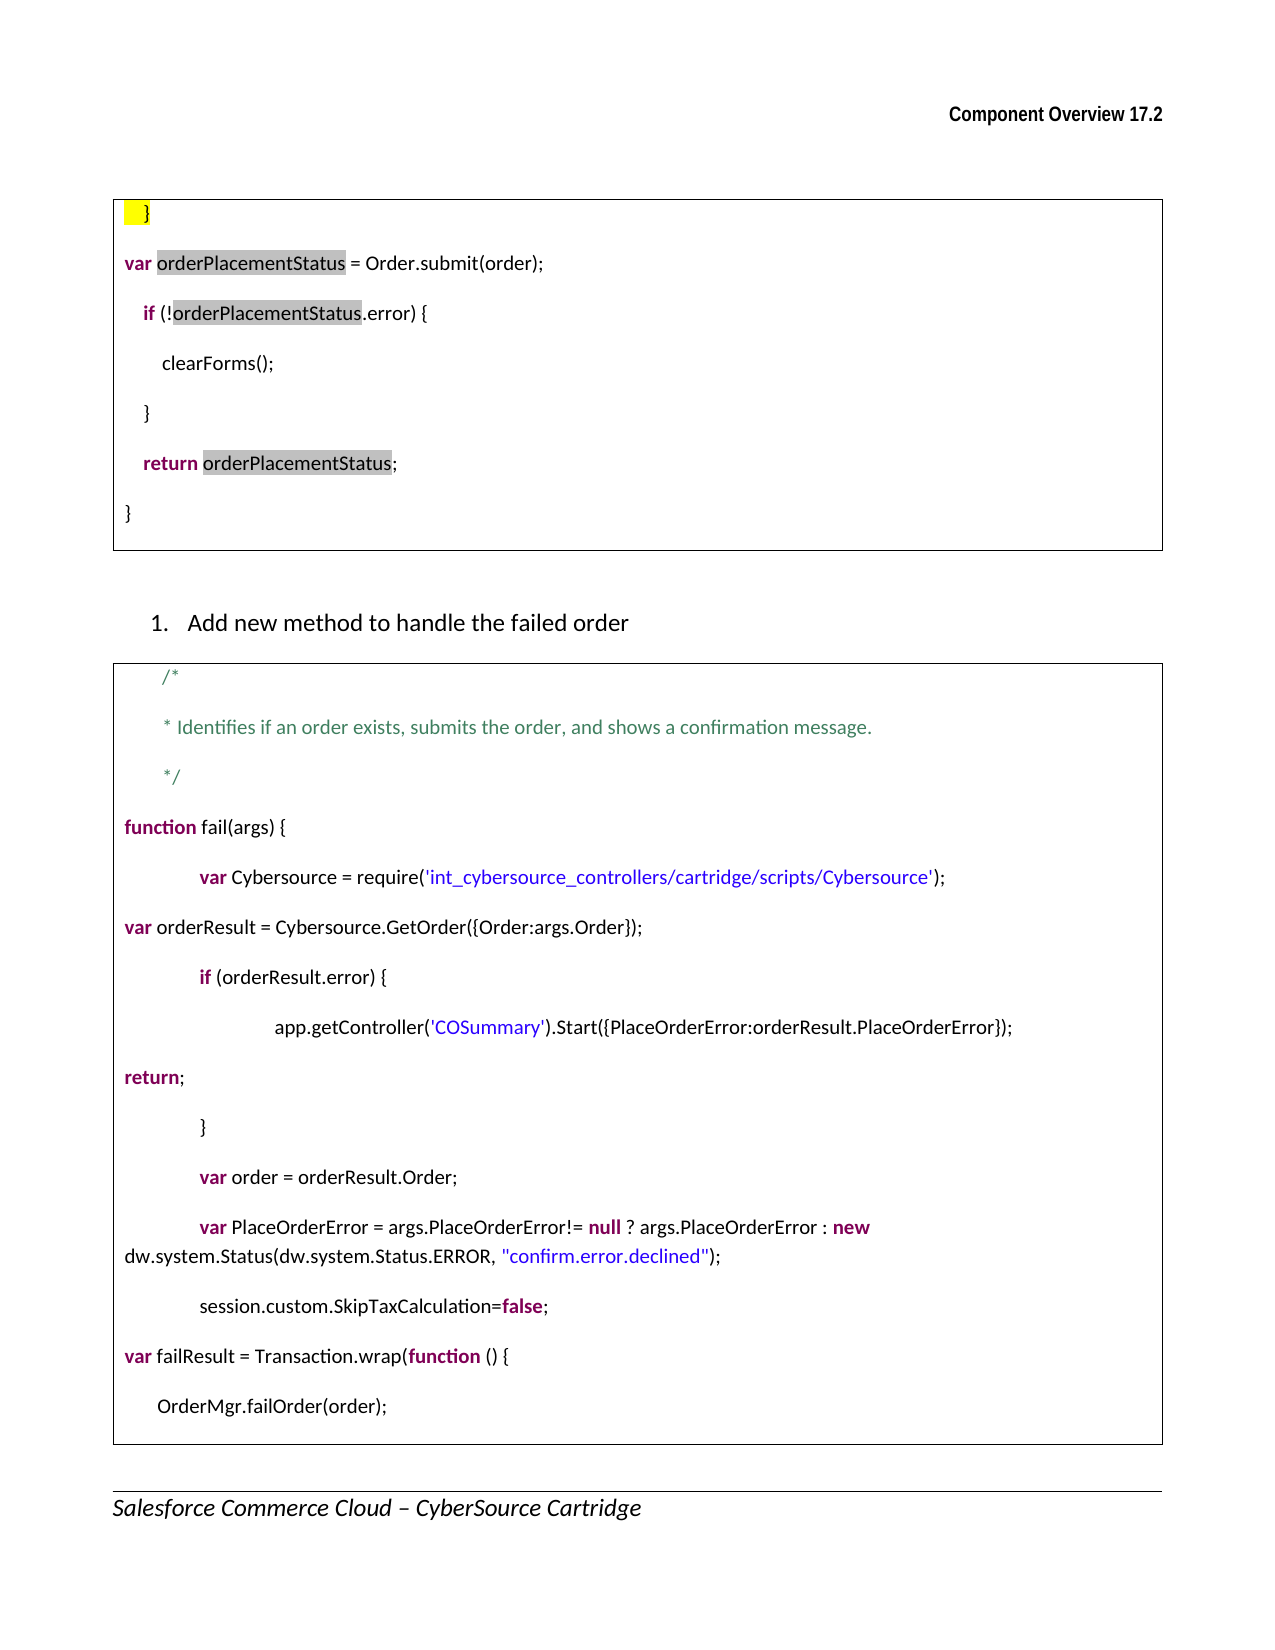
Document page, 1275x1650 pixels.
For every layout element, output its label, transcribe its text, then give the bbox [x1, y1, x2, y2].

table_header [114, 664, 1162, 1444]
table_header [114, 200, 1162, 550]
list Add new method to handle the failed order [150, 607, 1162, 638]
